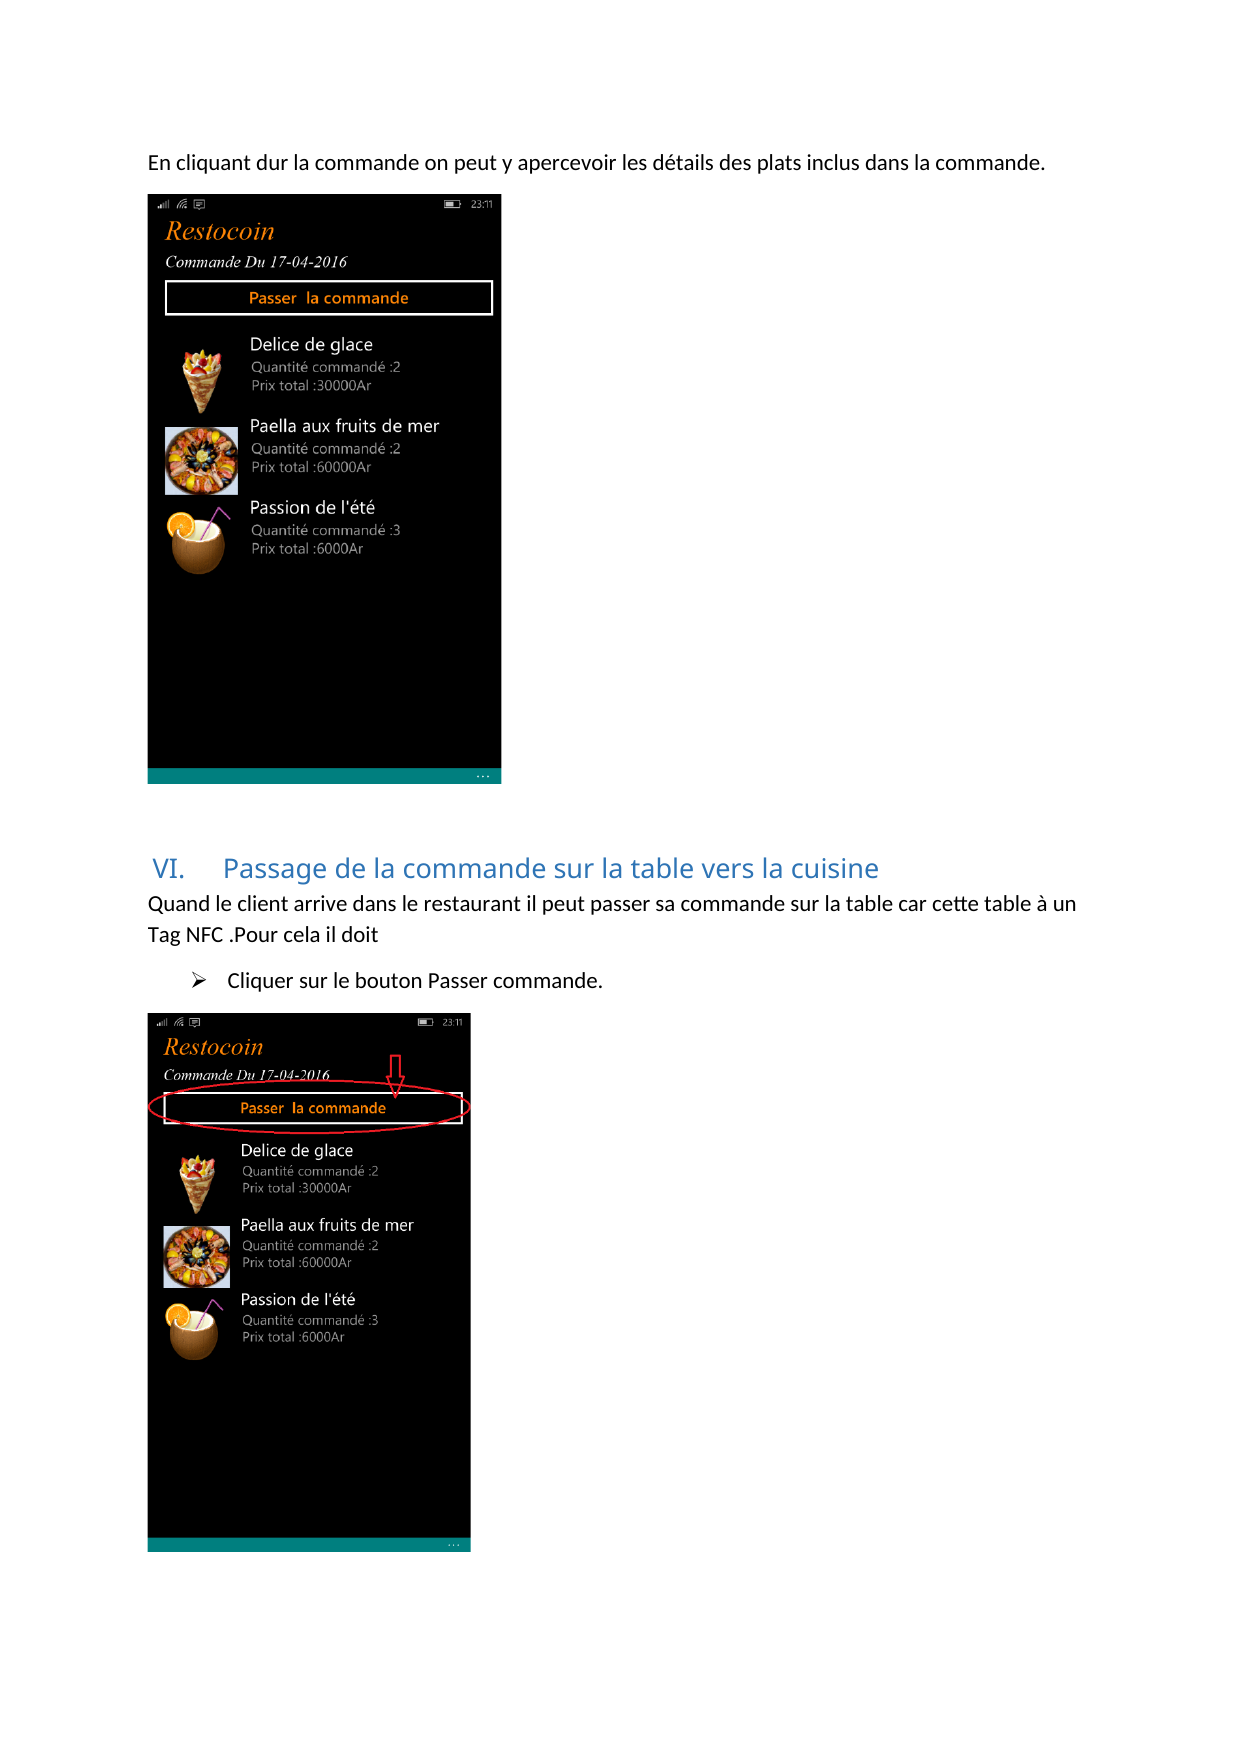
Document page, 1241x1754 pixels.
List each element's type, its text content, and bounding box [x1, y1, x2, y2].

text En cliquant dur la commande on peut y apercevoir les détails des plats inclus dans la commande. [148, 148, 1093, 176]
list Cliquer sur le bouton Passer commande. [190, 967, 1093, 995]
text Quand le client arrive dans le restaurant il peut passer sa commande sur la table car cette table à un Tag NFC .Pour cela il doit [148, 889, 1093, 948]
picture [147, 1013, 471, 1552]
subtitle Passage de la commande sur la table vers la cuisine [185, 850, 1093, 887]
picture [147, 194, 502, 784]
